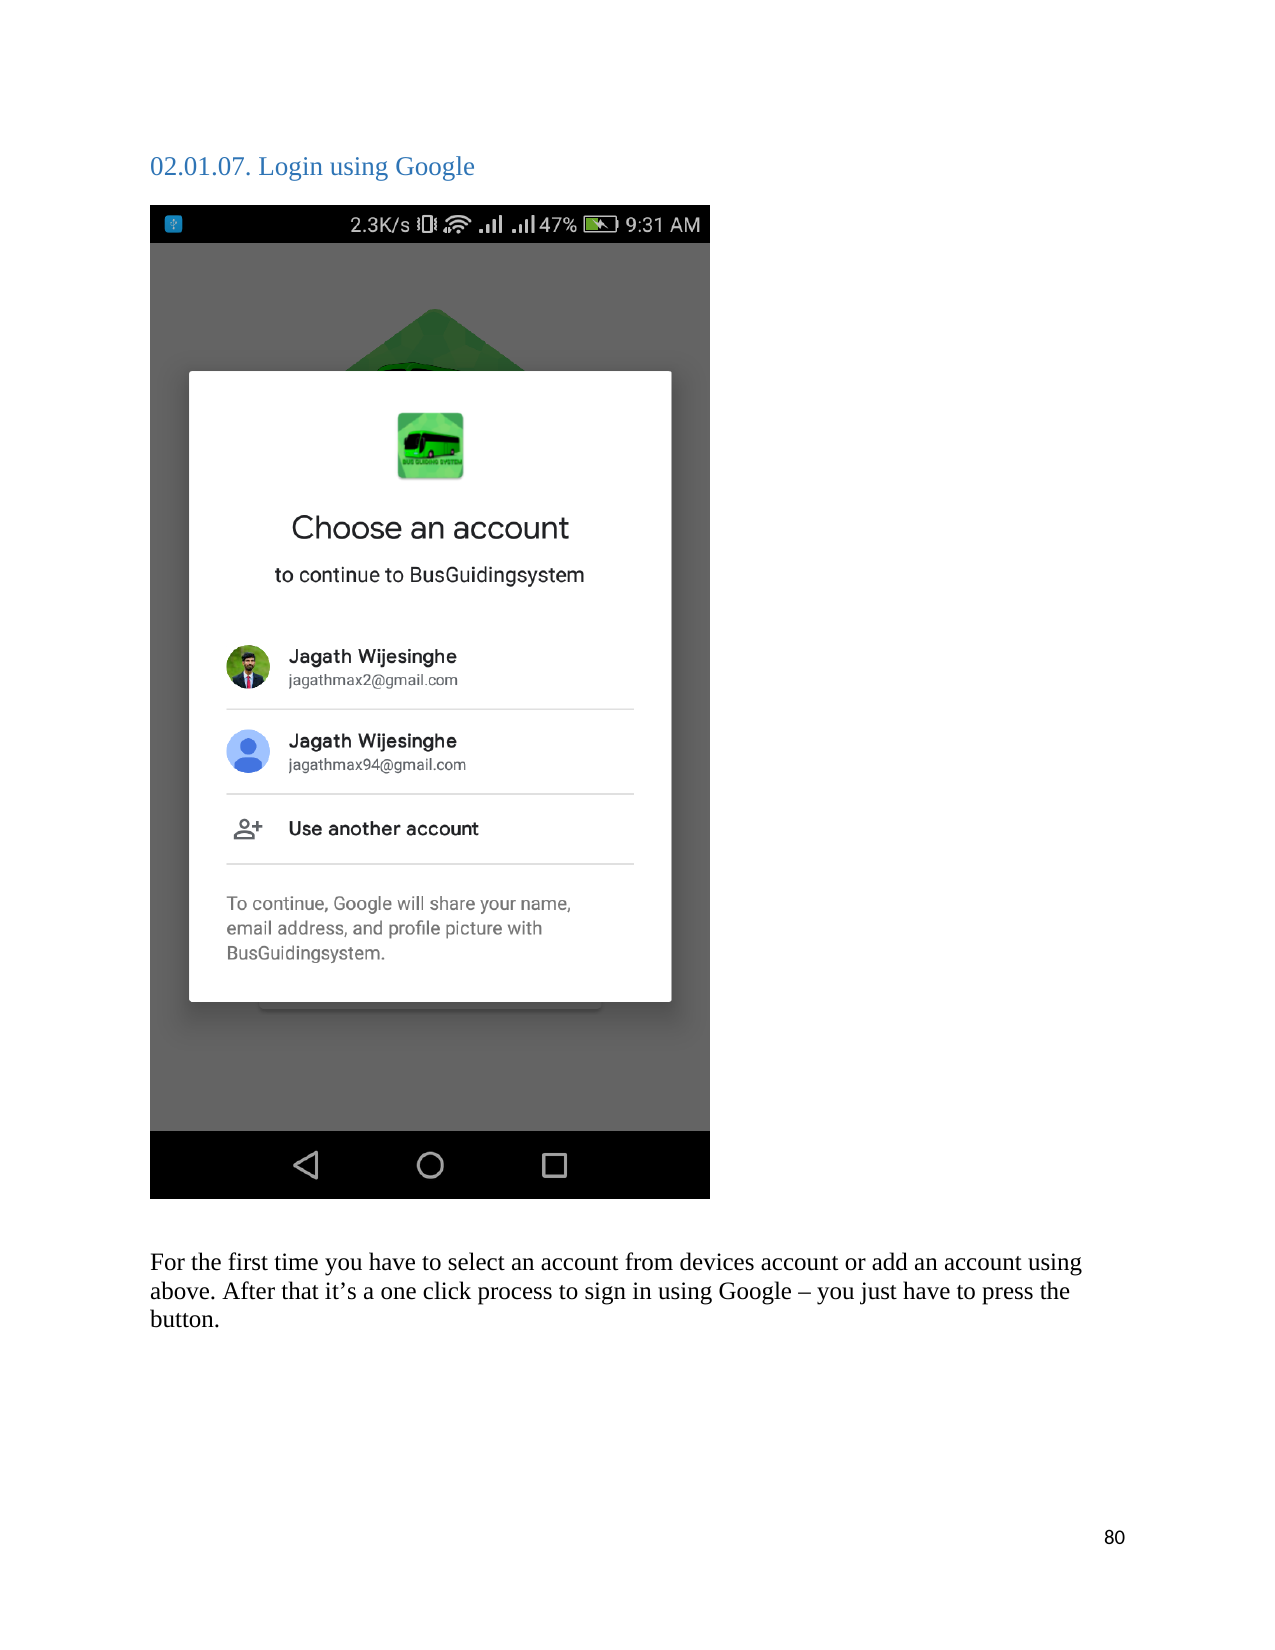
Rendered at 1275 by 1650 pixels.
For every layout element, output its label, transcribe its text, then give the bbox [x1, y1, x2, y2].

text For the first time you have to select an account from devices account or add an account using above. After that it’s a one click process to sign in using Google – you just have to press the button. [150, 1247, 1125, 1333]
picture [150, 205, 710, 1199]
subtitle 02.01.07. Login using Google [150, 150, 1125, 181]
